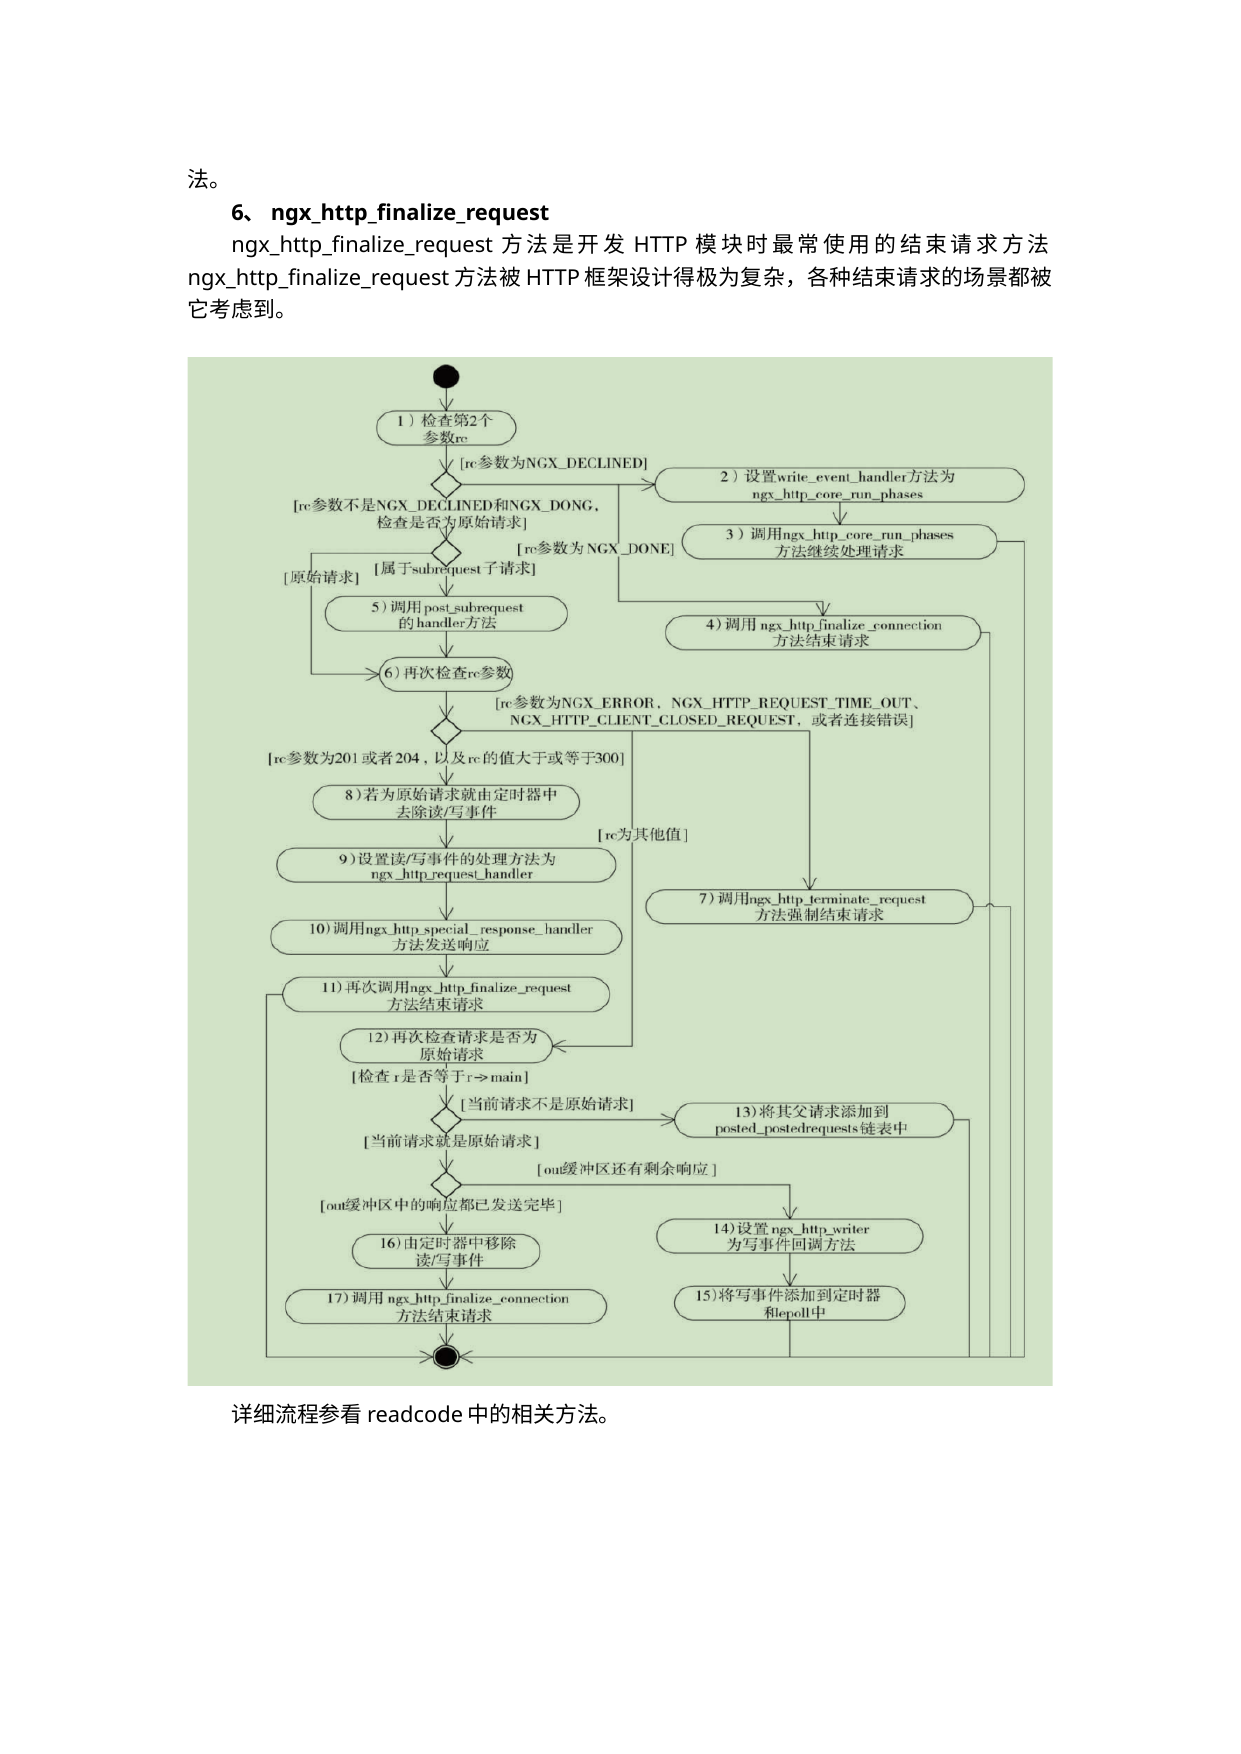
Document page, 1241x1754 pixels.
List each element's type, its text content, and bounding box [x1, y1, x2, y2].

text ngx_http_finalize_request方法是开发HTTP模块时最常使用的结束请求方法。ngx_http_finalize_request方法被HTTP框架设计得极为复杂，各种结束请求的场景都被它考虑到。 [187, 227, 1053, 324]
text 6、 ngx_http_finalize_request [187, 194, 1053, 227]
text 详细流程参看readcode中的相关方法。 [187, 1397, 1053, 1429]
picture [187, 357, 1053, 1386]
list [187, 162, 1053, 194]
